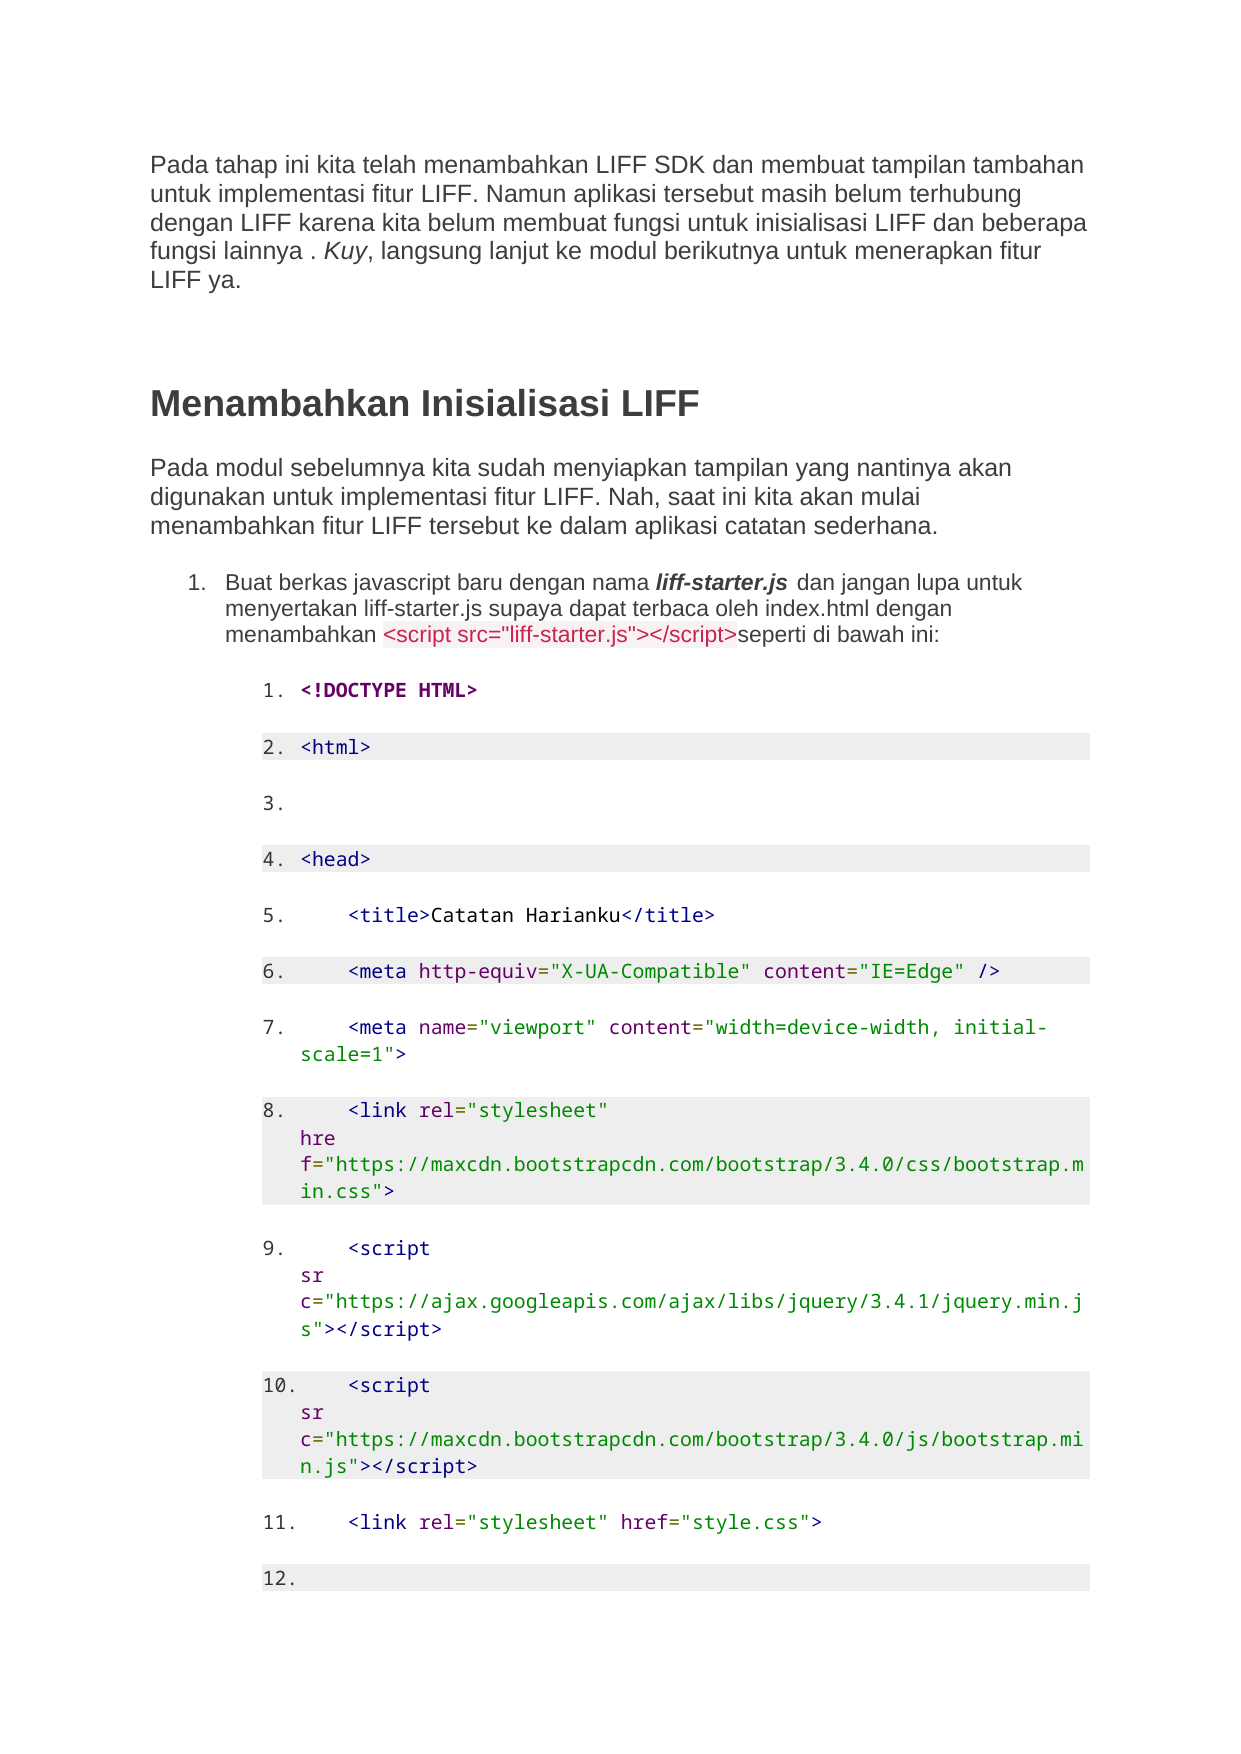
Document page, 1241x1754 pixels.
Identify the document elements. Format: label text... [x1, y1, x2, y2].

list <!DOCTYPE HTML> [262, 677, 1090, 704]
list Buat berkas javascript baru dengan nama liff-starter.js dan jangan lupa untuk menyertakan liff-starter.js supaya dapat terbaca oleh index.html dengan menambahkan <script src="liff-starter.js"></script>seperti di bawah ini: [187, 568, 1090, 648]
list <html> [262, 733, 1090, 760]
text Pada tahap ini kita telah menambahkan LIFF SDK dan membuat tampilan tambahan untuk implementasi fitur LIFF. Namun aplikasi tersebut masih belum terhubung dengan LIFF karena kita belum membuat fungsi untuk inisialisasi LIFF dan beberapa fungsi lainnya . Kuy, langsung lanjut ke modul berikutnya untuk menerapkan fitur LIFF ya. [150, 150, 1090, 294]
list <meta name="viewport" content="width=device-width, initial-scale=1"> [262, 1014, 1090, 1068]
subtitle Menambahkan Inisialisasi LIFF [150, 381, 1090, 424]
list <head> [262, 845, 1090, 872]
list <link rel="stylesheet" href="https://maxcdn.bootstrapcdn.com/bootstrap/3.4.0/css/bootstrap.min.css"> [262, 1097, 1090, 1205]
text Pada modul sebelumnya kita sudah menyiapkan tampilan yang nantinya akan digunakan untuk implementasi fitur LIFF. Nah, saat ini kita akan mulai menambahkan fitur LIFF tersebut ke dalam aplikasi catatan sederhana. [150, 453, 1090, 539]
list <script src="https://maxcdn.bootstrapcdn.com/bootstrap/3.4.0/js/bootstrap.min.js"></script> [262, 1371, 1090, 1479]
list <script src="https://ajax.googleapis.com/ajax/libs/jquery/3.4.1/jquery.min.js"></script> [262, 1234, 1090, 1342]
list <link rel="stylesheet" href="style.css"> [262, 1508, 1090, 1535]
list <meta http-equiv="X-UA-Compatible" content="IE=Edge" /> [262, 957, 1090, 984]
list <title>Catatan Harianku</title> [262, 901, 1090, 928]
